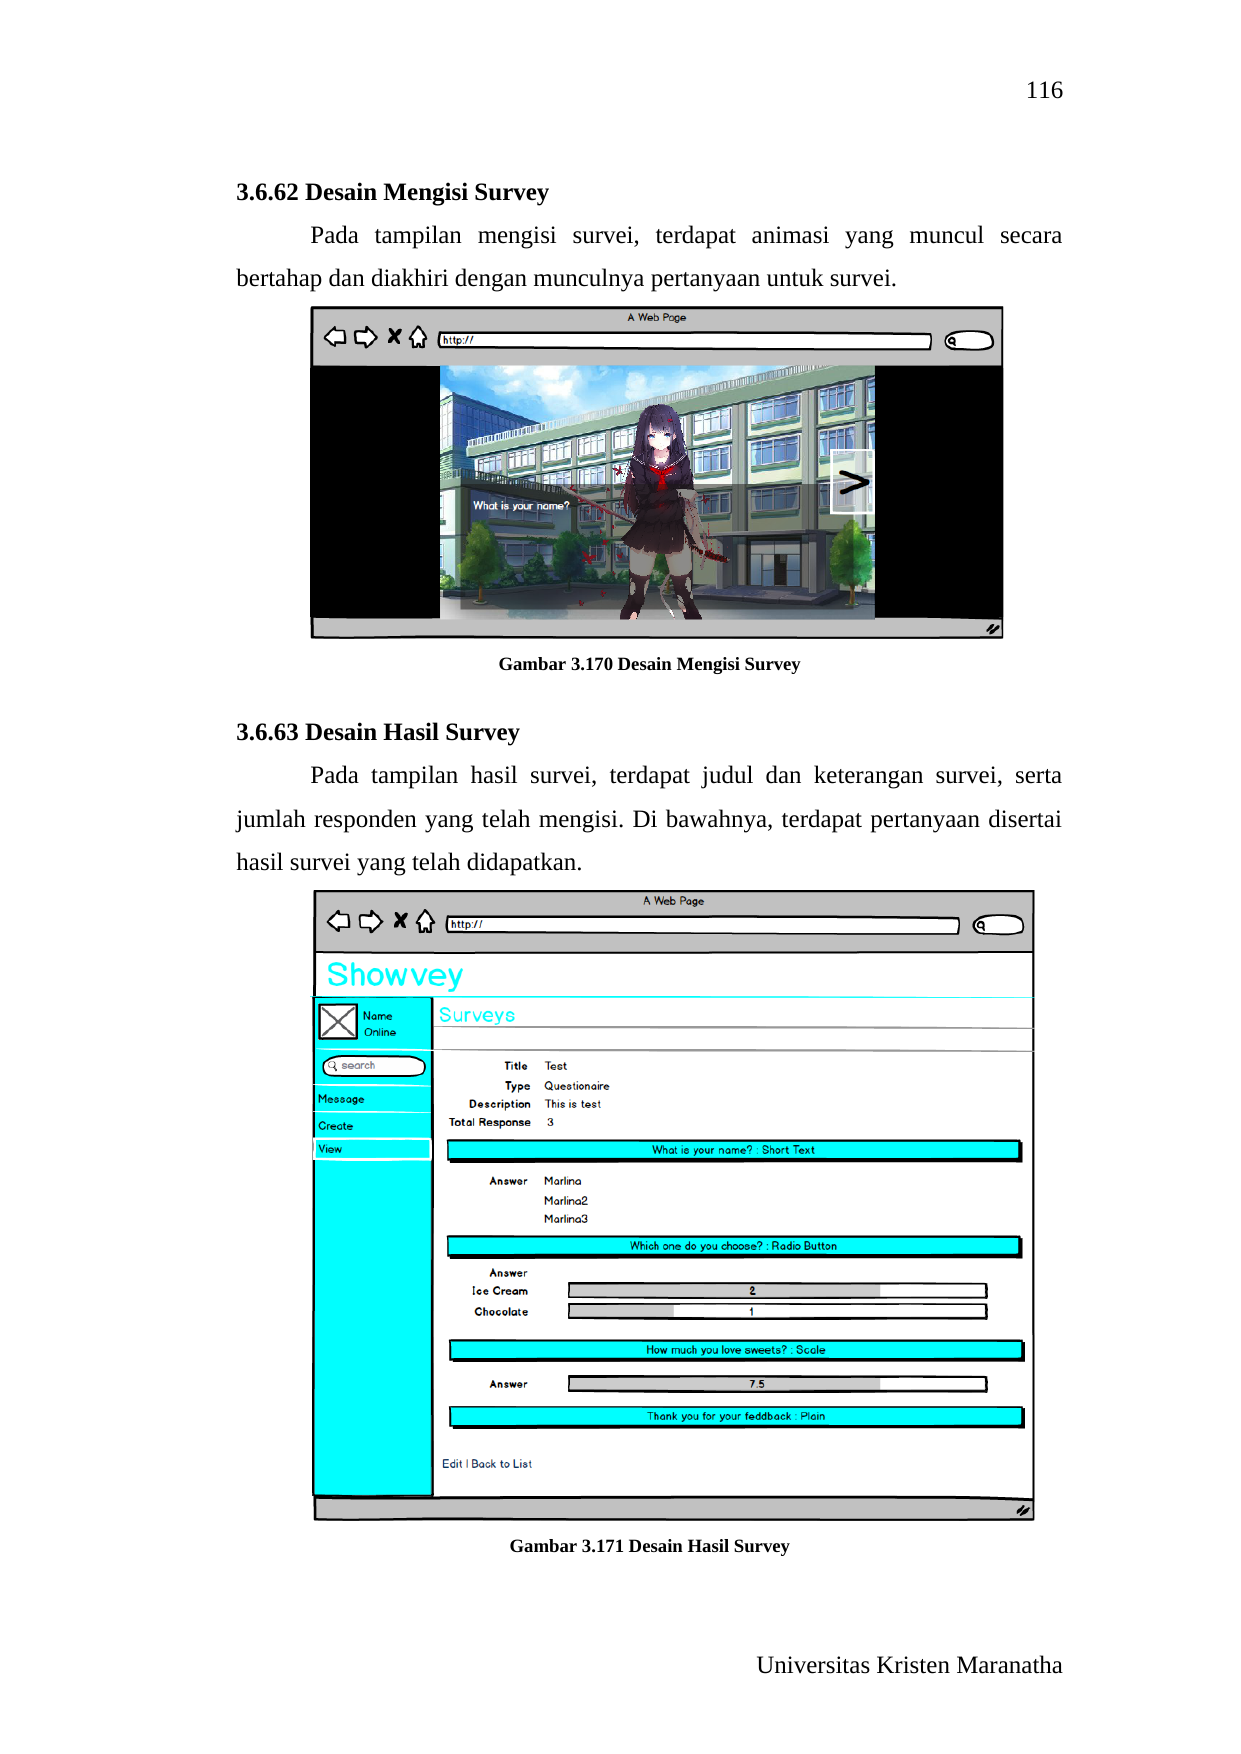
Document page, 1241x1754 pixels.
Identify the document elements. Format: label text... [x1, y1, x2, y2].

picture [310, 306, 1004, 639]
subtitle Desain Hasil Survey [236, 717, 1063, 746]
text Pada tampilan mengisi survei, terdapat animasi yang muncul secara bertahap dan diakhiri dengan munculnya pertanyaan untuk survei. [236, 220, 1063, 292]
picture [310, 890, 1035, 1521]
text Pada tampilan hasil survei, terdapat judul dan keterangan survei, serta jumlah responden yang telah mengisi. Di bawahnya, terdapat pertanyaan disertai hasil survei yang telah didapatkan. [236, 761, 1063, 876]
subtitle Desain Mengisi Survey [236, 177, 1063, 206]
